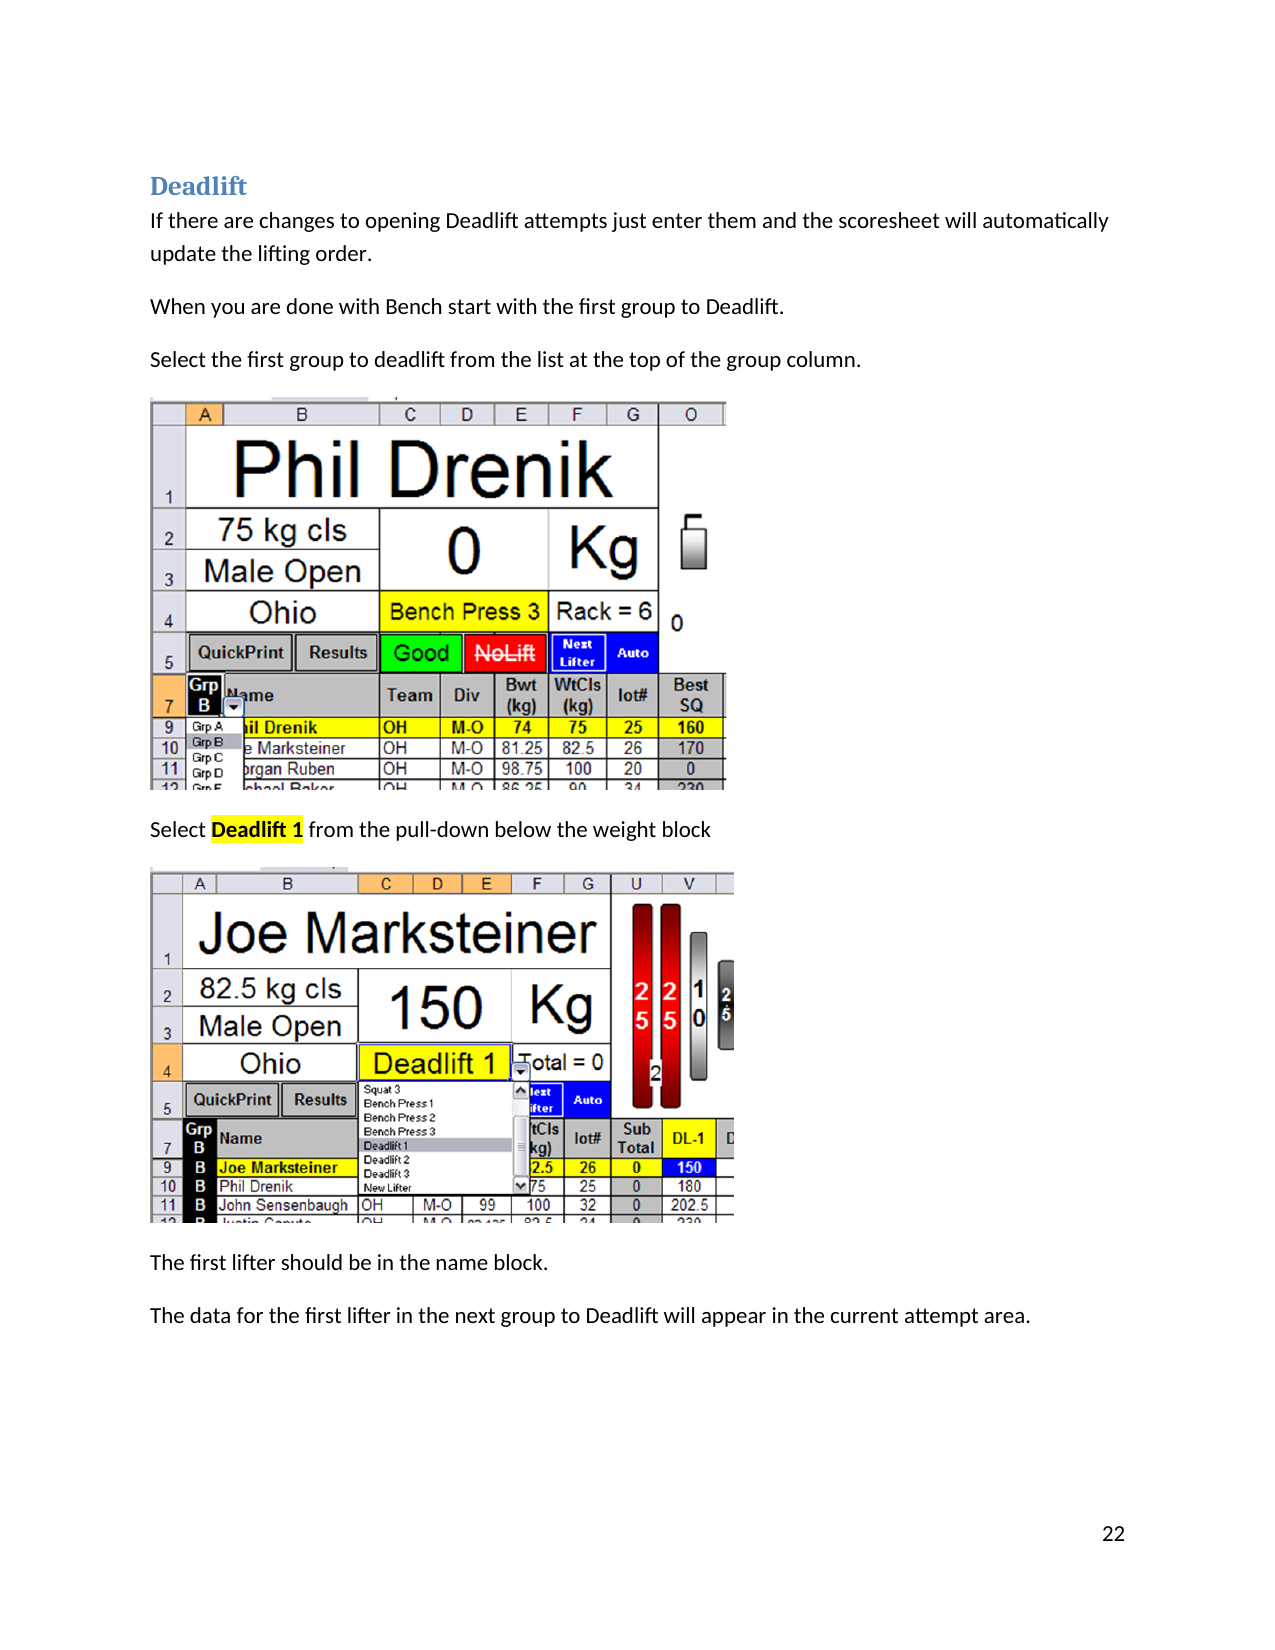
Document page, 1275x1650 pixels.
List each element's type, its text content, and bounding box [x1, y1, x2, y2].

text The data for the first lifter in the next group to Deadlift will appear in the current attempt area. [150, 1301, 1125, 1329]
subtitle Deadlift [150, 171, 1125, 202]
picture [150, 397, 727, 790]
text Select Deadlift 1 from the pull-down below the weight block [303, 815, 1125, 843]
text When you are done with Bench start with the first group to Deadlift. [150, 292, 1125, 320]
text The first lifter should be in the name block. [150, 1248, 1125, 1276]
text Select the first group to deadlift from the list at the top of the group column. [150, 345, 1125, 373]
picture [150, 867, 734, 1223]
text If there are changes to opening Deadlift attempts just enter them and the scoresheet will automatically update the lifting order. [150, 207, 1125, 267]
